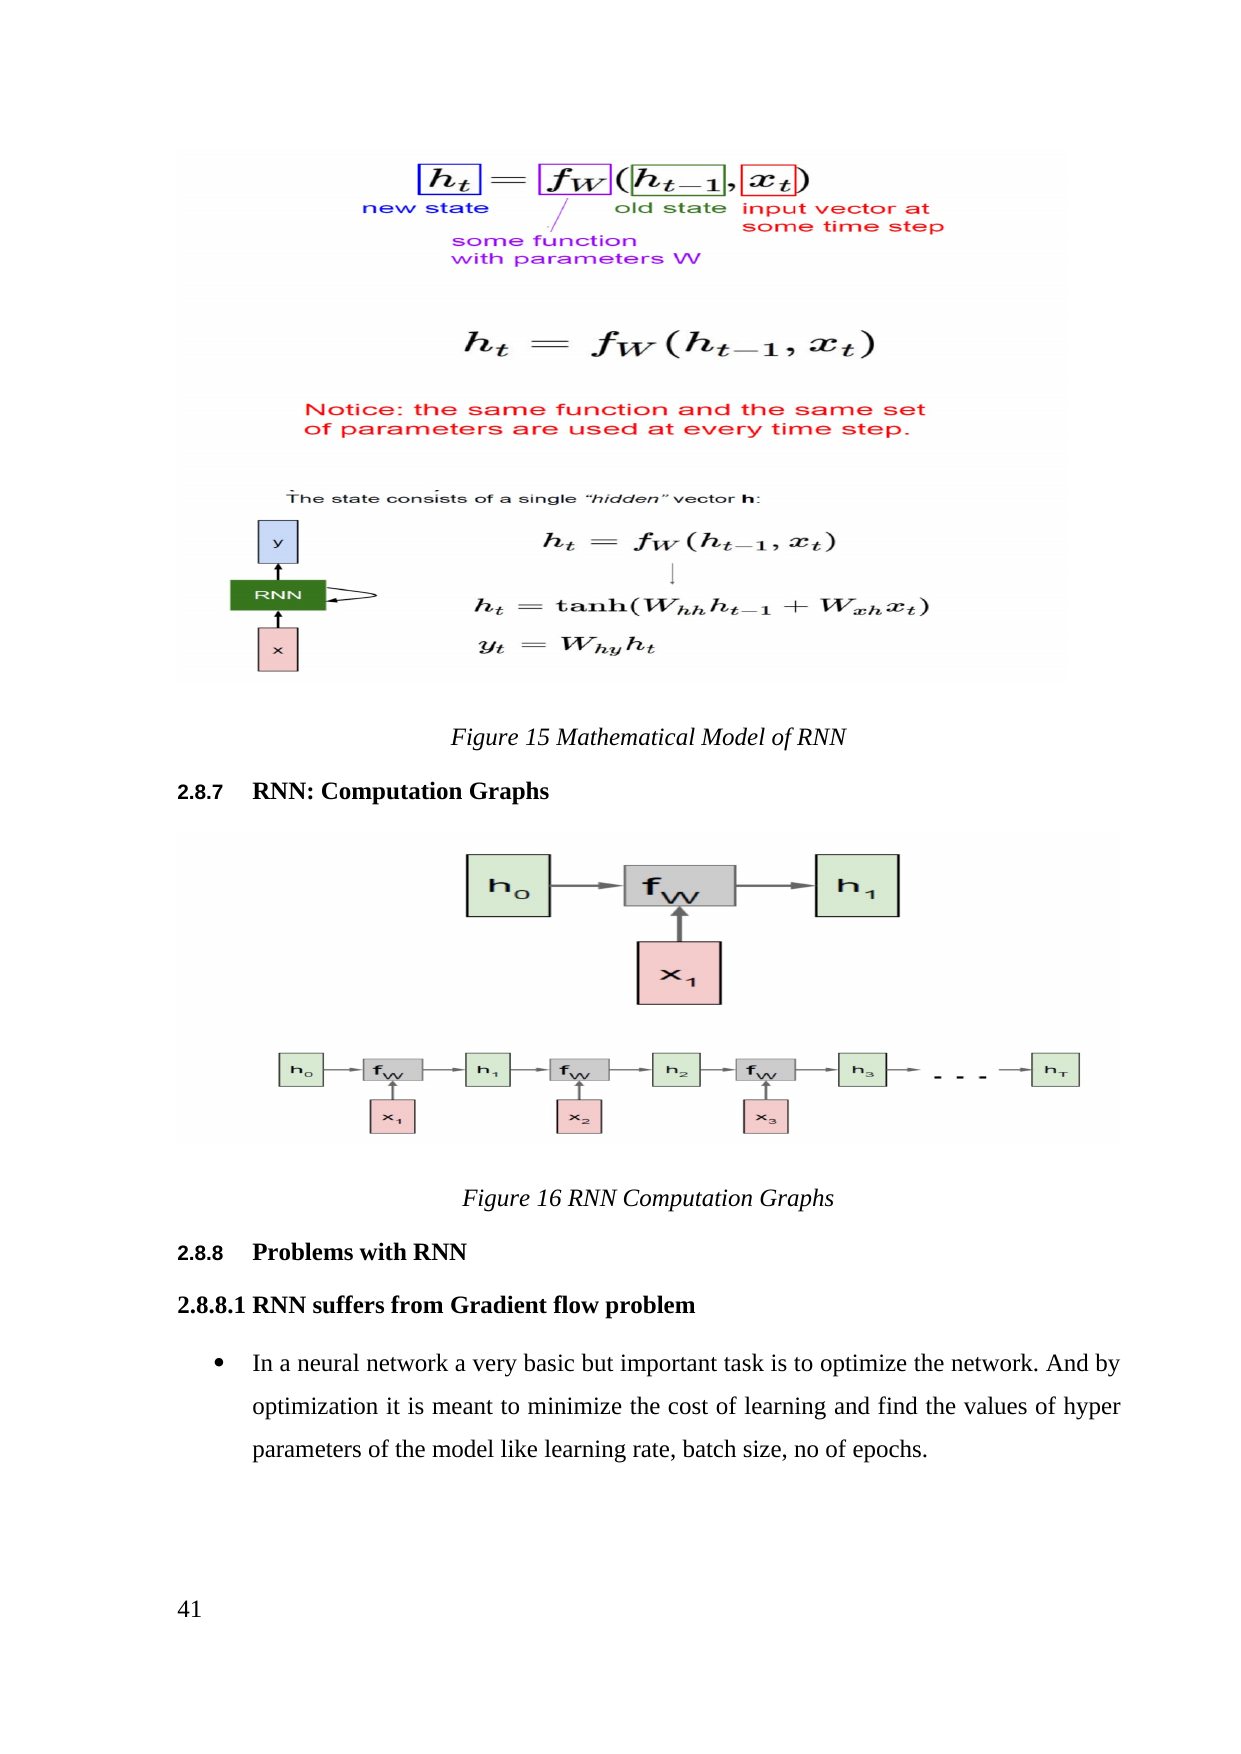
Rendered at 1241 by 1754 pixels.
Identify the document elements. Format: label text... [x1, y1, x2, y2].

subtitle RNN: Computation Graphs [177, 776, 1122, 805]
picture [177, 148, 1068, 683]
text Figure 15 Mathematical Model of RNN [177, 722, 1122, 751]
list In a neural network a very basic but important task is to optimize the network. And by optimization it is meant to minimize the cost of learning and find the values of hyper parameters of the model like learning rate, batch size, no of epochs. [214, 1348, 1122, 1463]
text Figure 16 RNN Computation Graphs [177, 1183, 1122, 1212]
subtitle RNN suffers from Gradient flow problem [177, 1290, 1122, 1319]
picture [177, 833, 1122, 1144]
subtitle Problems with RNN [177, 1237, 1122, 1265]
